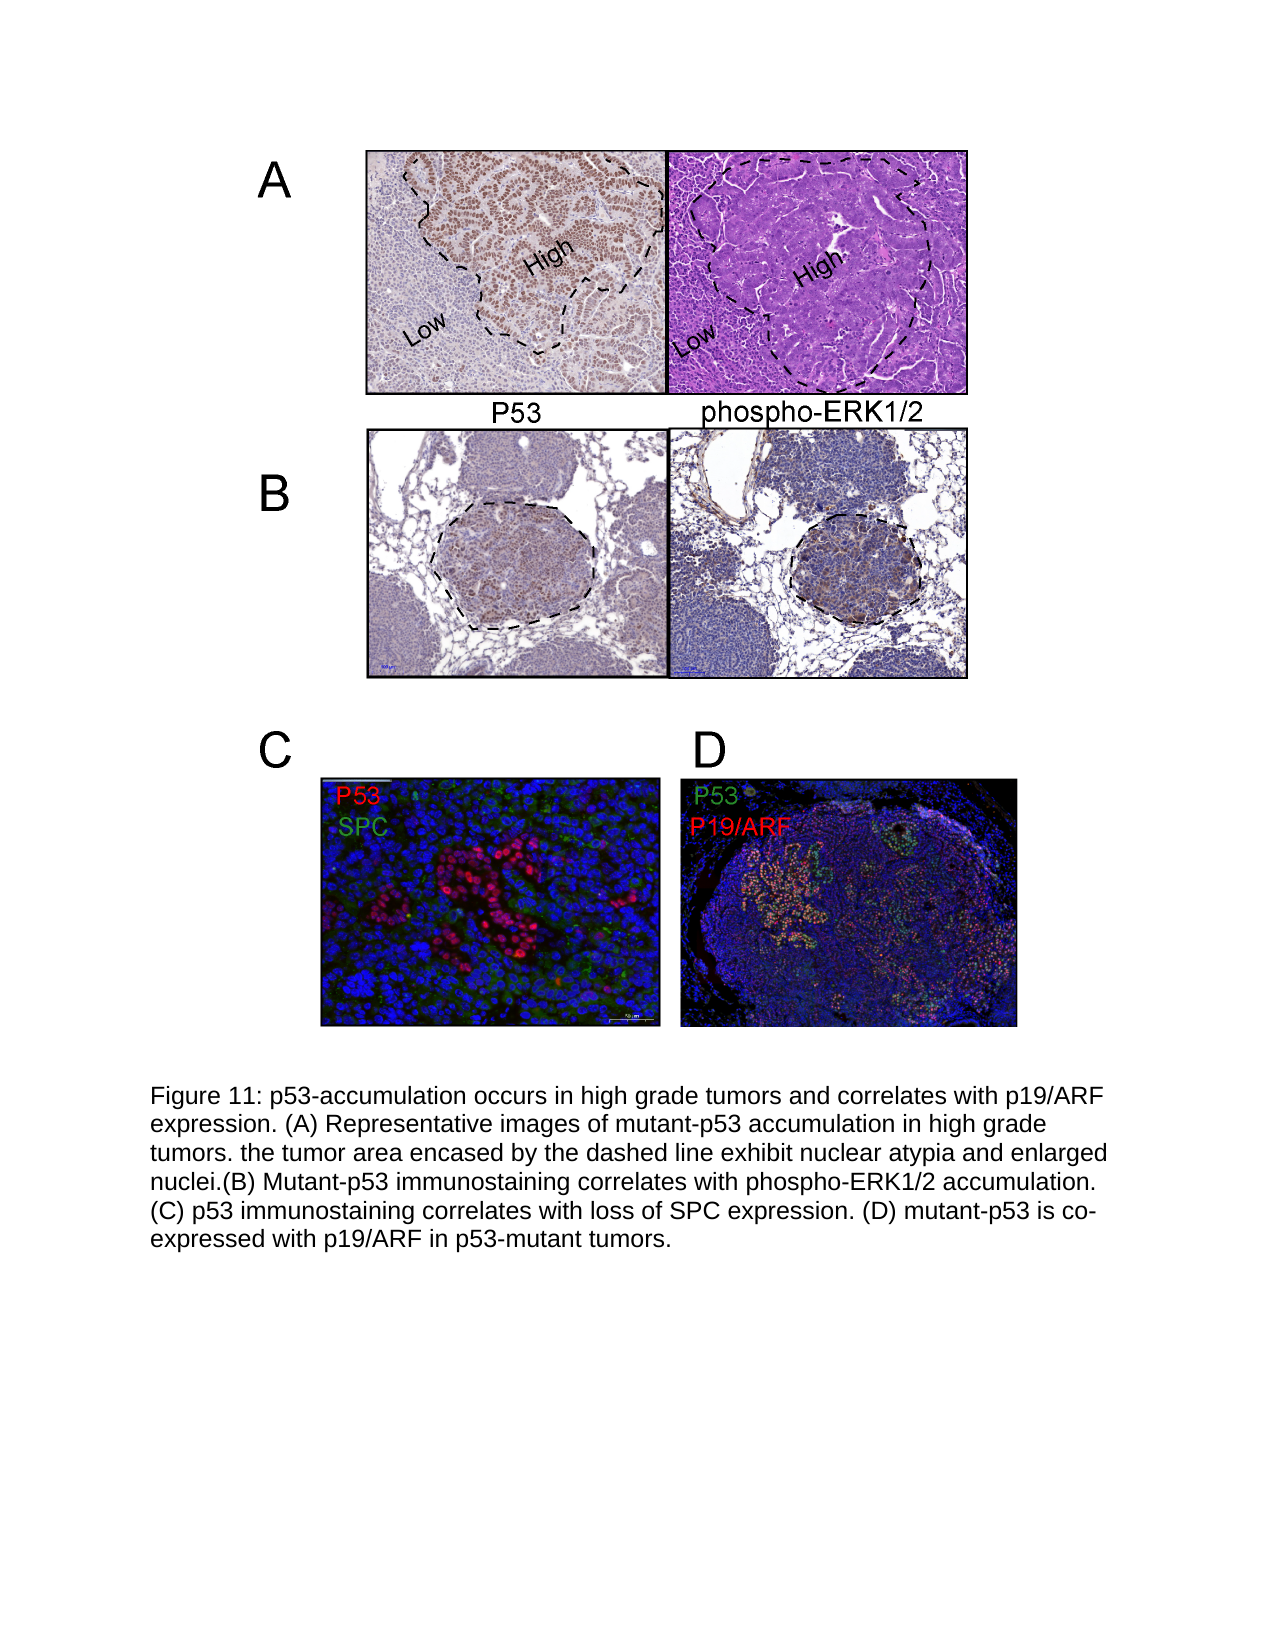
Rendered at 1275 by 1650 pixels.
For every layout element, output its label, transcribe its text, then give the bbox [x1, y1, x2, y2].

picture [257, 150, 1018, 1027]
text Figure 11: p53-accumulation occurs in high grade tumors and correlates with p19/ARF expression. (A) Representative images of mutant-p53 accumulation in high grade tumors. the tumor area encased by the dashed line exhibit nuclear atypia and enlarged nuclei.(B) Mutant-p53 immunostaining correlates with phospho-ERK1/2 accumulation. (C) p53 immunostaining correlates with loss of SPC expression. (D) mutant-p53 is co-expressed with p19/ARF in p53-mutant tumors. [150, 1081, 1125, 1253]
